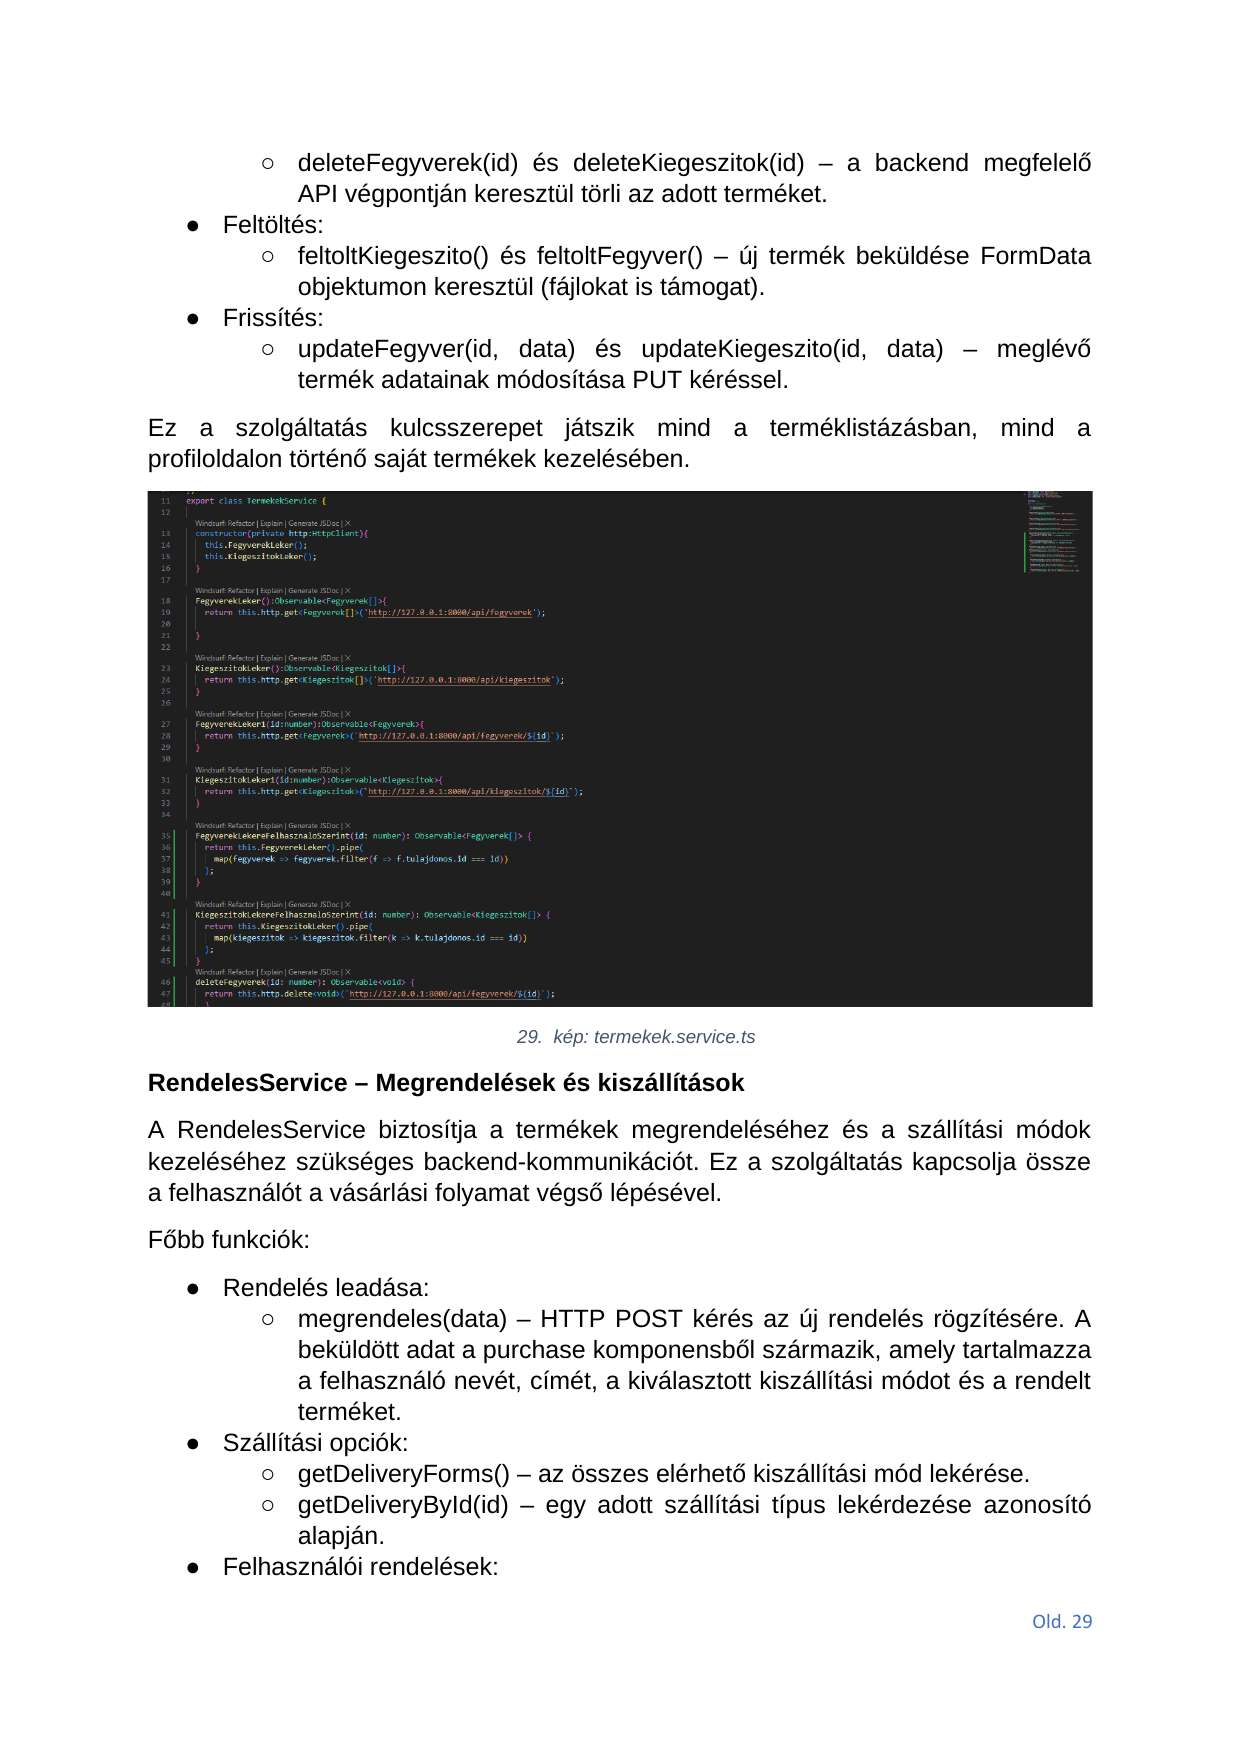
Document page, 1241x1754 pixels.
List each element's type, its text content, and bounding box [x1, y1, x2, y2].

list updateFegyver(id, data) és updateKiegeszito(id, data) – meglévő termék adatainak módosítása PUT kéréssel. [260, 334, 1093, 394]
list Feltöltés: [185, 210, 1093, 238]
list Rendelés leadása: [185, 1273, 1093, 1302]
list Szállítási opciók: [185, 1428, 1093, 1457]
text 29. kép: termekek.service.ts [148, 1025, 1093, 1047]
text Főbb funkciók: [148, 1225, 1093, 1254]
list Felhasználói rendelések: [185, 1552, 1093, 1581]
list deleteFegyverek(id) és deleteKiegeszitok(id) – a backend megfelelő API végpontján keresztül törli az adott terméket. [260, 148, 1093, 207]
text A RendelesService biztosítja a termékek megrendeléséhez és a szállítási módok kezeléséhez szükséges backend-kommunikációt. Ez a szolgáltatás kapcsolja össze a felhasználót a vásárlási folyamat végső lépésével. [148, 1116, 1093, 1206]
text RendelesService – Megrendelések és kiszállítások [148, 1068, 1093, 1097]
picture [147, 491, 1093, 1007]
list getDeliveryById(id) – egy adott szállítási típus lekérdezése azonosító alapján. [260, 1490, 1093, 1550]
list Frissítés: [185, 303, 1093, 332]
list getDeliveryForms() – az összes elérhető kiszállítási mód lekérése. [260, 1459, 1093, 1488]
text Ez a szolgáltatás kulcsszerepet játszik mind a terméklistázásban, mind a profiloldalon történő saját termékek kezelésében. [148, 413, 1093, 472]
list feltoltKiegeszito() és feltoltFegyver() – új termék beküldése FormData objektumon keresztül (fájlokat is támogat). [260, 241, 1093, 301]
list megrendeles(data) – HTTP POST kérés az új rendelés rögzítésére. A beküldött adat a purchase komponensből származik, amely tartalmazza a felhasználó nevét, címét, a kiválasztott kiszállítási módot és a rendelt terméket. [260, 1304, 1093, 1426]
